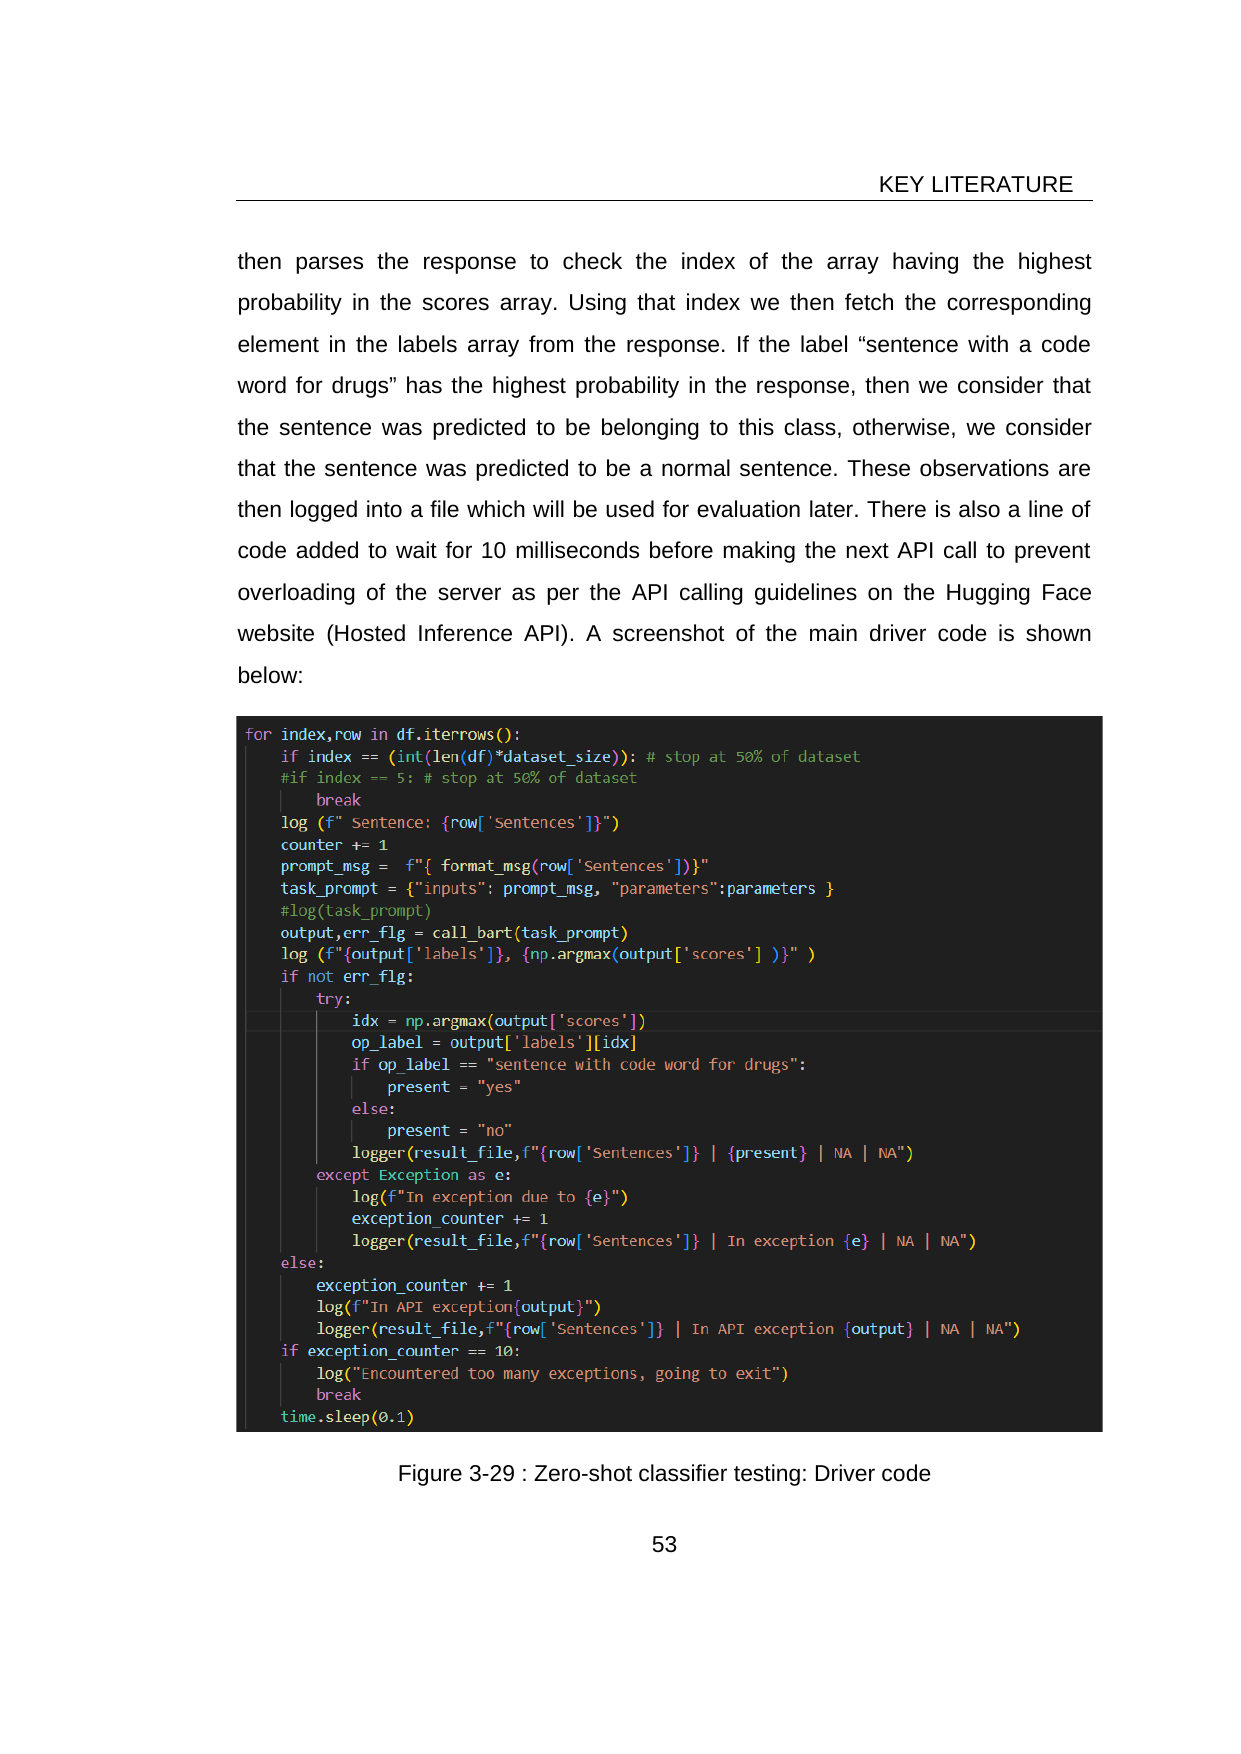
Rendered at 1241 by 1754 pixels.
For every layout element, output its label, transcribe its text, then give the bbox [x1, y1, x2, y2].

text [236, 248, 1092, 688]
picture [236, 716, 1103, 1432]
